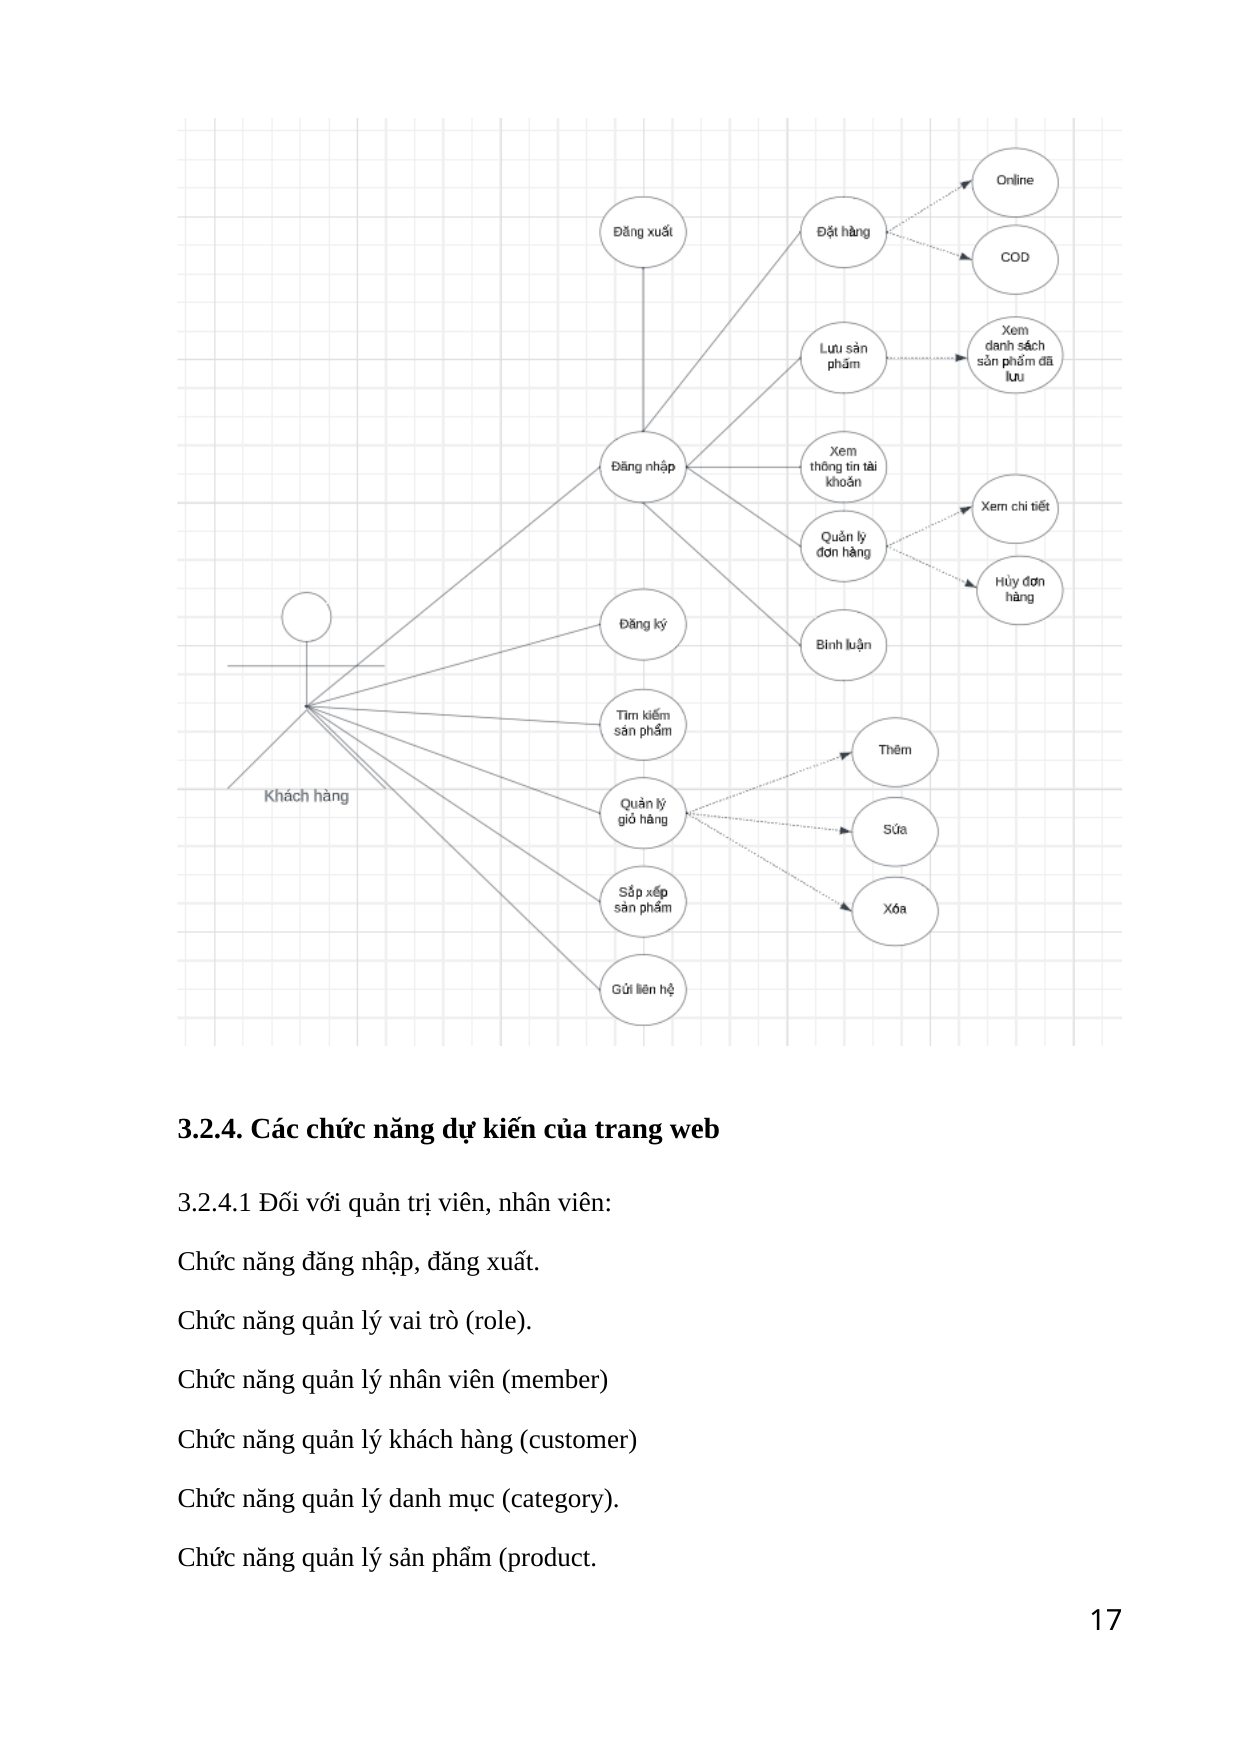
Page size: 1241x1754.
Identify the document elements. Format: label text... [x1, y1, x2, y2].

text Chức năng quản lý khách hàng (customer) [177, 1423, 1122, 1454]
text Chức năng đăng nhập, đăng xuất. [177, 1245, 1122, 1276]
picture [177, 118, 1123, 1046]
text Chức năng quản lý danh mục (category). [177, 1482, 1122, 1513]
subtitle 3.2.4. Các chức năng dự kiến của trang web [177, 1111, 1122, 1144]
text Chức năng quản lý vai trò (role). [177, 1304, 1122, 1336]
text Chức năng quản lý sản phẩm (product. [177, 1541, 1122, 1572]
subtitle 3.2.4.1 Đối với quản trị viên, nhân viên: [177, 1186, 1122, 1217]
text Chức năng quản lý nhân viên (member) [177, 1364, 1122, 1395]
